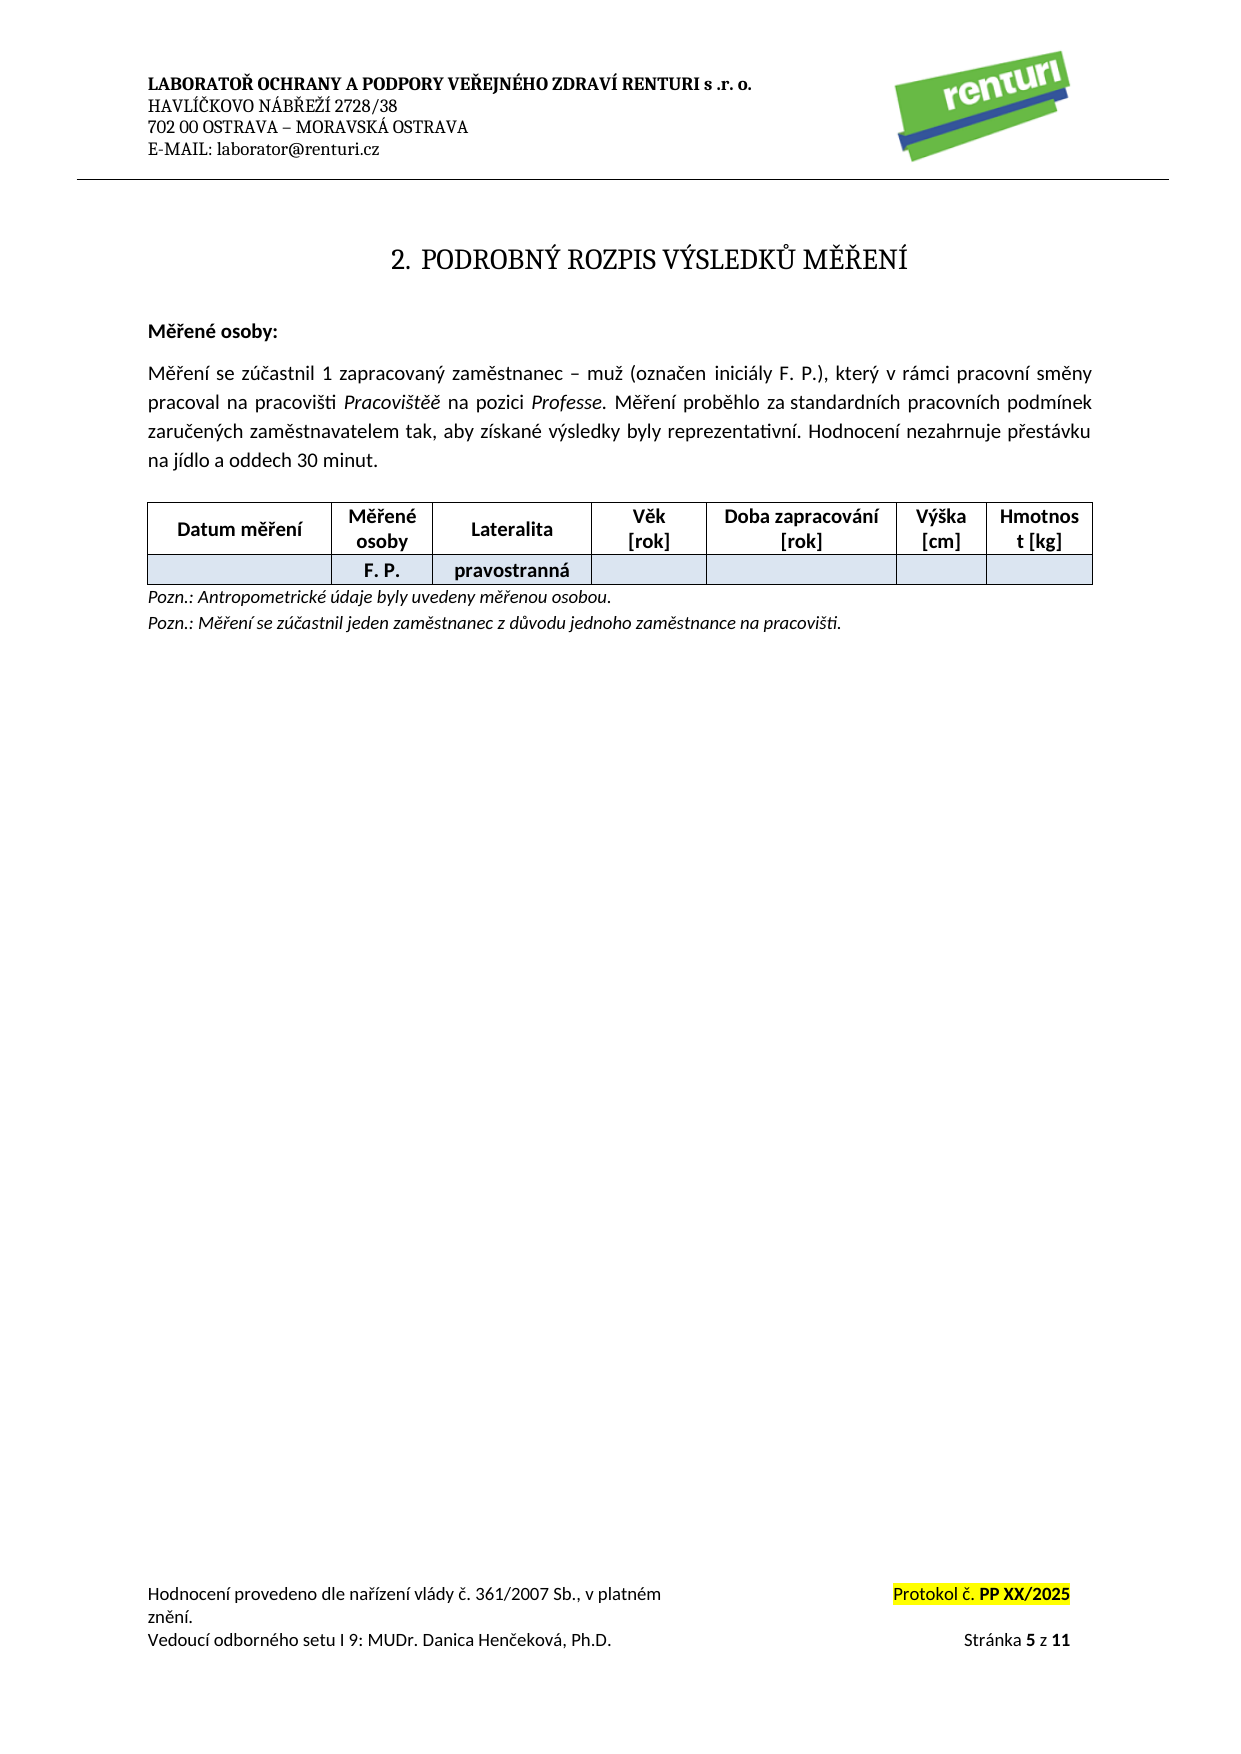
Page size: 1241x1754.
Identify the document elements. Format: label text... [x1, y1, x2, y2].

table_header Výška [cm] [897, 503, 986, 554]
text Pozn.: Měření se zúčastnil jeden zaměstnanec z důvodu jednoho zaměstnance na pracovišti. [148, 611, 1093, 634]
text Měření se zúčastnil 1 zapracovaný zaměstnanec – muž (označen iniciály F. P.), který v rámci pracovní směny pracoval na pracovišti Pracovištěě na pozici Professe. Měření proběhlo za standardních pracovních podmínek zaručených zaměstnavatelem tak, aby získané výsledky byly reprezentativní. Hodnocení nezahrnuje přestávku na jídlo a oddech 30 minut. [148, 360, 1093, 473]
picture [861, 41, 1118, 166]
subtitle PODROBNÝ ROZPIS VÝSLEDKŮ MĚŘENÍ [207, 243, 1093, 277]
table_cell [148, 555, 331, 584]
table_header Měřené osoby [332, 503, 432, 554]
table_header Datum měření [148, 503, 331, 554]
table_header Věk [rok] [592, 503, 706, 554]
table_header Lateralita [433, 503, 591, 554]
table_cell [707, 555, 896, 584]
table_header Hmotnost [kg] [987, 503, 1092, 554]
table_cell [987, 555, 1092, 584]
table_header Doba zapracování [rok] [707, 503, 896, 554]
table_cell pravostranná [433, 555, 591, 584]
table_cell F. P. [332, 555, 432, 584]
text Pozn.: Antropometrické údaje byly uvedeny měřenou osobou. [148, 585, 1093, 608]
text Měřené osoby: [148, 318, 1093, 344]
table_cell [592, 555, 706, 584]
table_cell [897, 555, 986, 584]
